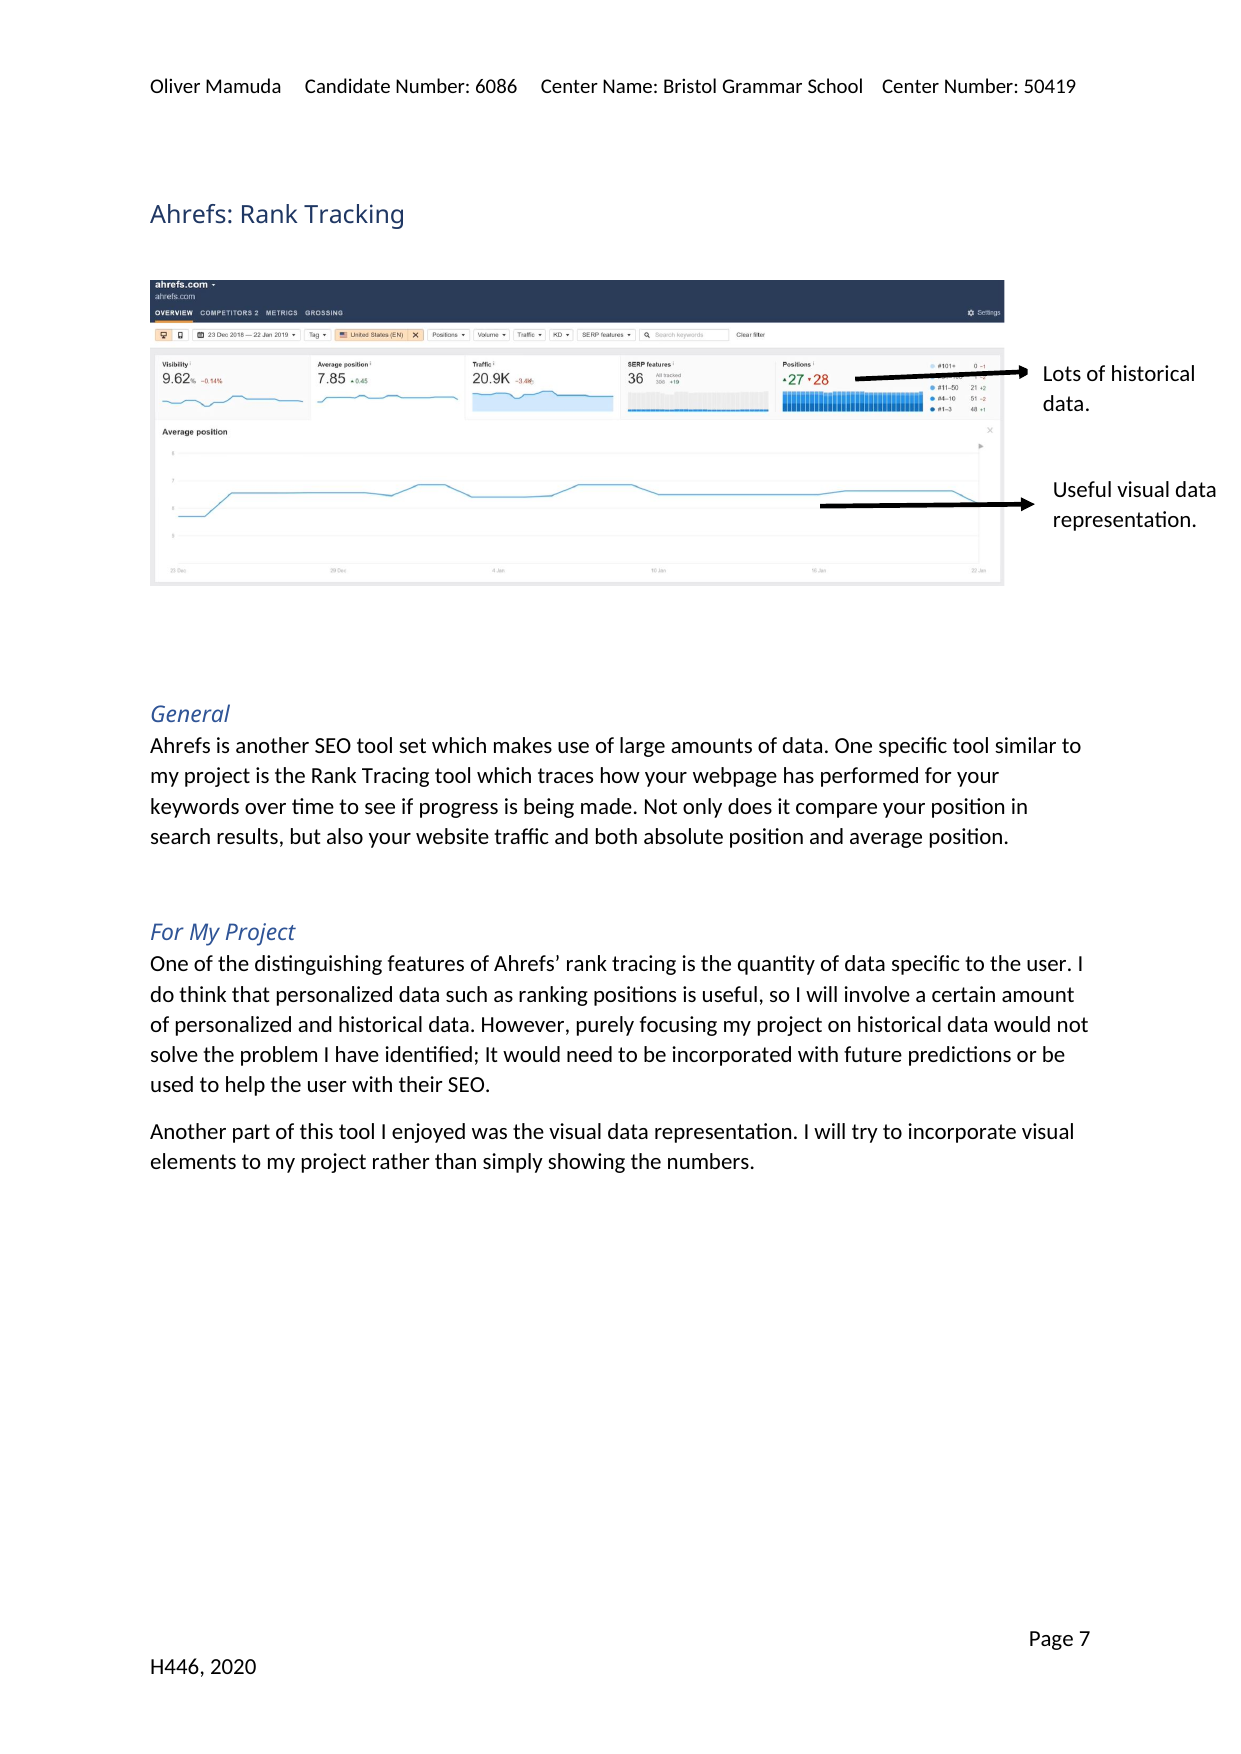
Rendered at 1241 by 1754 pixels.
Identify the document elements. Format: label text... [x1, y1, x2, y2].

subtitle For My Project [150, 916, 1090, 947]
text One of the distinguishing features of Ahrefs’ rank tracing is the quantity of data specific to the user. I do think that personalized data such as ranking positions is useful, so I will involve a certain amount of personalized and historical data. However, purely focusing my project on historical data would not solve the problem I have identified; It would need to be incorporated with future predictions or be used to help the user with their SEO. [150, 949, 1090, 1098]
subtitle General [150, 698, 1090, 729]
picture [150, 280, 1005, 586]
text Another part of this tool I enjoyed was the visual data representation. I will try to incorporate visual elements to my project rather than simply showing the numbers. [150, 1117, 1090, 1176]
text Ahrefs is another SEO tool set which makes use of large amounts of data. One specific tool similar to my project is the Rank Tracing tool which traces how your webpage has performed for your keywords over time to see if progress is being made. Not only does it compare your position in search results, but also your website traffic and both absolute position and average position. [150, 731, 1090, 850]
subtitle Ahrefs: Rank Tracking [150, 197, 1090, 231]
